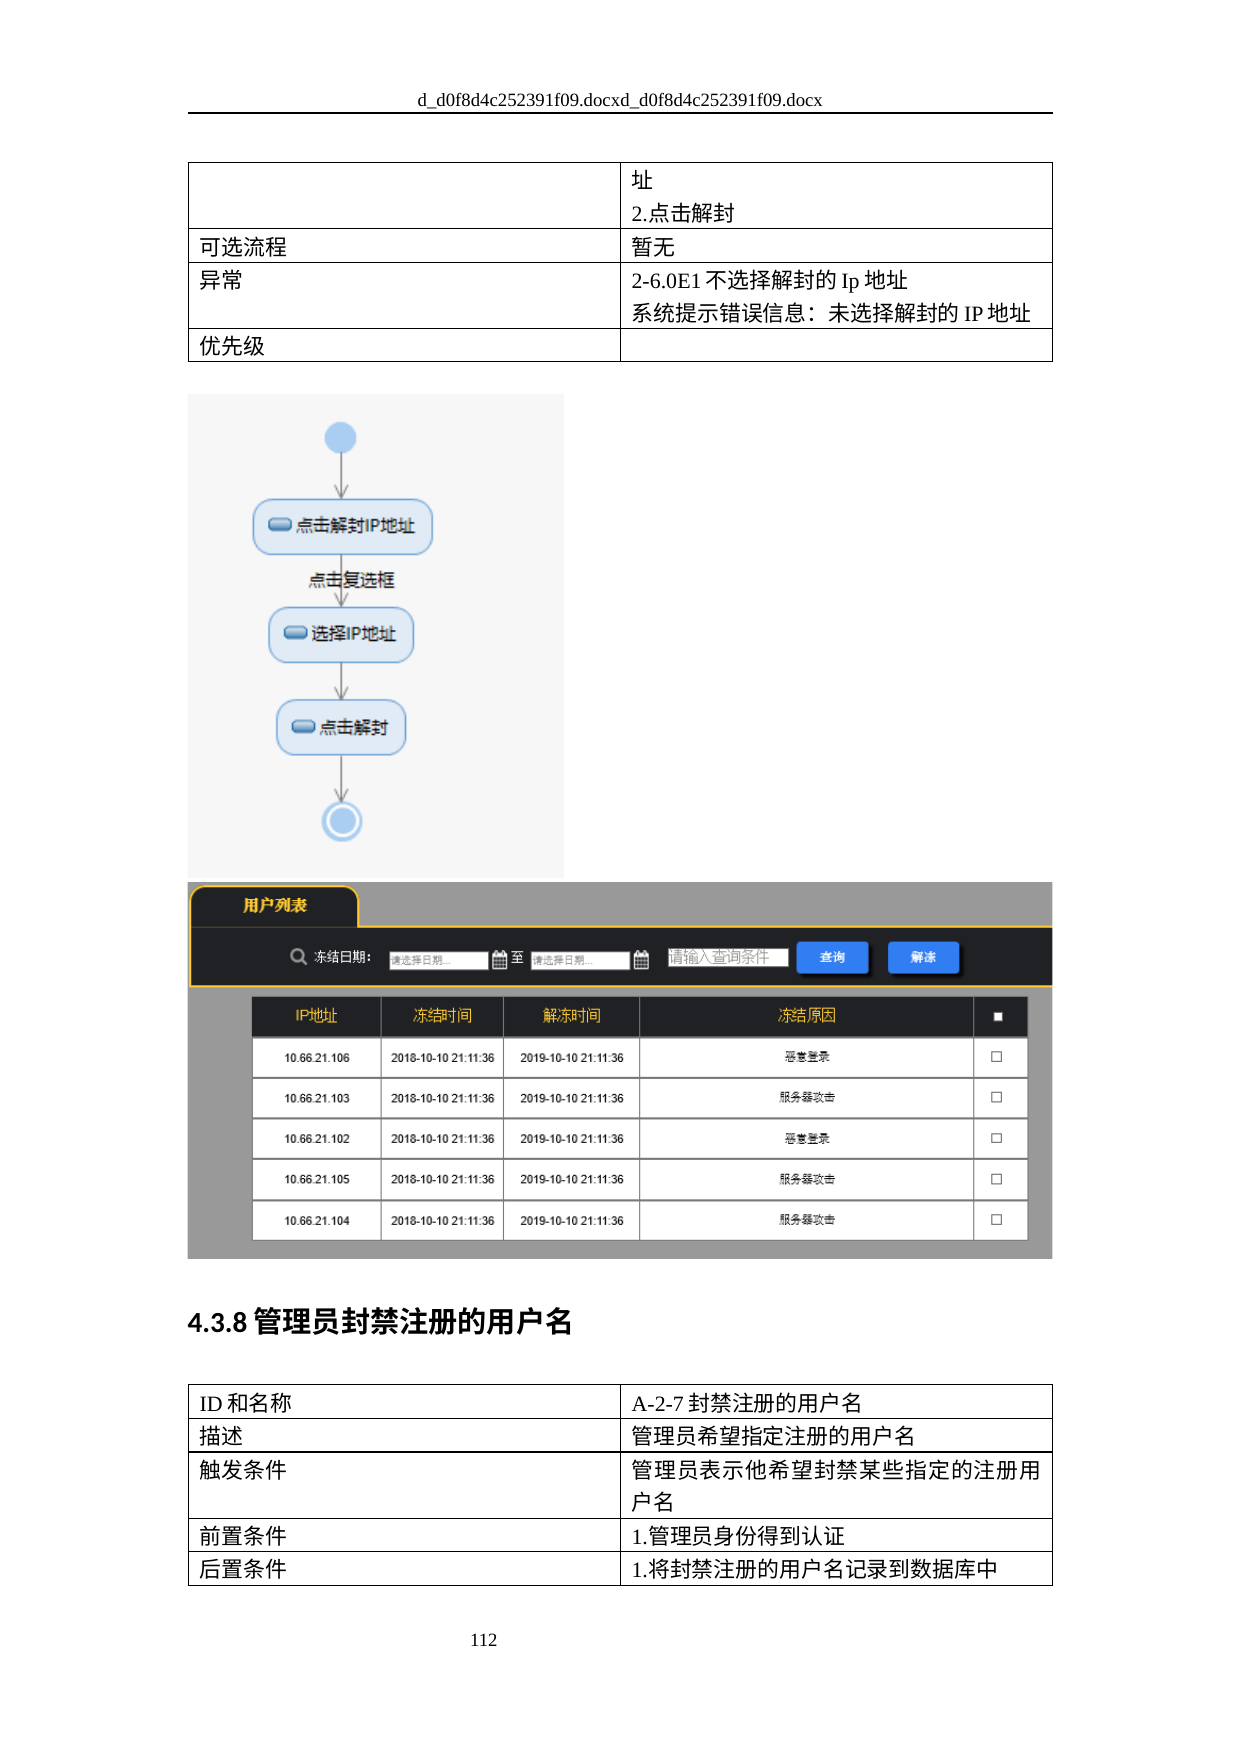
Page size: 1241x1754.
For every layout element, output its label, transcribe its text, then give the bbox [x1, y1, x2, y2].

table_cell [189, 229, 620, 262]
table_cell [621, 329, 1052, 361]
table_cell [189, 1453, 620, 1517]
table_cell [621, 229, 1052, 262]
picture [187, 882, 1053, 1259]
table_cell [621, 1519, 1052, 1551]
picture [187, 394, 564, 878]
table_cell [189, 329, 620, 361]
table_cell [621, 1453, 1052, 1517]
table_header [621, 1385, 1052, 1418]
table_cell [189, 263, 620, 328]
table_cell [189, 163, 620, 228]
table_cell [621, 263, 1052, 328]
subtitle 4.3.8管理员封禁注册的用户名 [187, 1287, 1053, 1352]
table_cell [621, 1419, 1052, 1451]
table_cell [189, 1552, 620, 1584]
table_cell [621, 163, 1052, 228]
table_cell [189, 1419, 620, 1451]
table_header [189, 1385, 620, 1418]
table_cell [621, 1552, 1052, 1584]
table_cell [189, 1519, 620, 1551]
